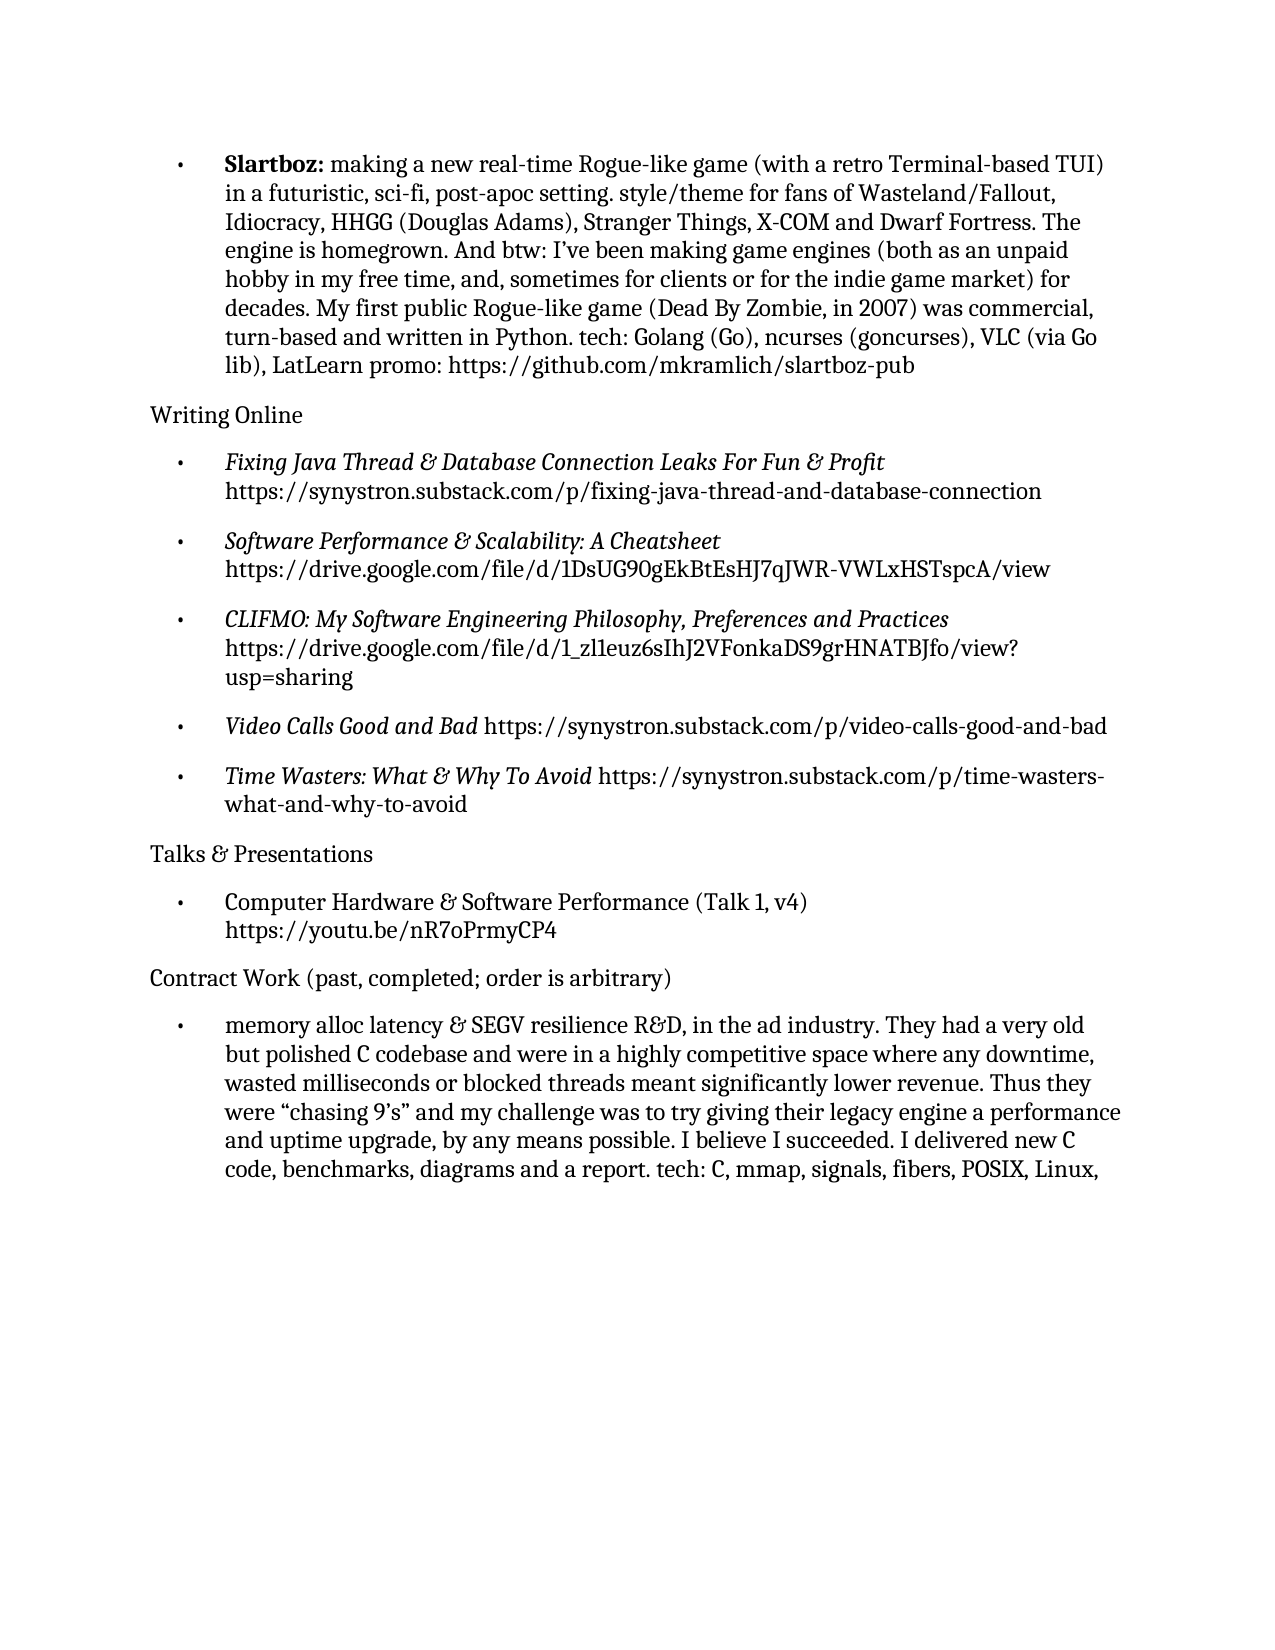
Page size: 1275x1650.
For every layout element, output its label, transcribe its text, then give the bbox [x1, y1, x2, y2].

list Time Wasters: What & Why To Avoid https://synystron.substack.com/p/time-wasters-what-and-why-to-avoid [175, 762, 1125, 819]
list Fixing Java Thread & Database Connection Leaks For Fun & Profit https://synystron.substack.com/p/fixing-java-thread-and-database-connection [175, 448, 1125, 506]
list Computer Hardware & Software Performance (Talk 1, v4) https://youtu.be/nR7oPrmyCP4 [175, 887, 1125, 945]
list Software Performance & Scalability: A Cheatsheet https://drive.google.com/file/d/1DsUG90gEkBtEsHJ7qJWR-VWLxHSTspcA/view [175, 527, 1125, 584]
text Talks & Presentations [150, 840, 1125, 869]
text Writing Online [150, 401, 1125, 429]
list Slartboz: making a new real-time Rogue-like game (with a retro Terminal-based TUI) in a futuristic, sci-fi, post-apoc setting. style/theme for fans of Wasteland/Fallout, Idiocracy, HHGG (Douglas Adams), Stranger Things, X-COM and Dwarf Fortress. The engine is homegrown. And btw: I’ve been making game engines (both as an unpaid hobby in my free time, and, sometimes for clients or for the indie game market) for decades. My first public Rogue-like game (Dead By Zombie, in 2007) was commercial, turn-based and written in Python. tech: Golang (Go), ncurses (goncurses), VLC (via Go lib), LatLearn promo: https://github.com/mkramlich/slartboz-pub [175, 150, 1125, 380]
text Contract Work (past, completed; order is arbitrary) [150, 964, 1125, 992]
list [175, 1011, 1125, 1184]
list Video Calls Good and Bad https://synystron.substack.com/p/video-calls-good-and-bad [175, 712, 1125, 741]
list CLIFMO: My Software Engineering Philosophy, Preferences and Practices https://drive.google.com/file/d/1_zl1euz6sIhJ2VFonkaDS9grHNATBJfo/view?usp=sharing [175, 605, 1125, 691]
